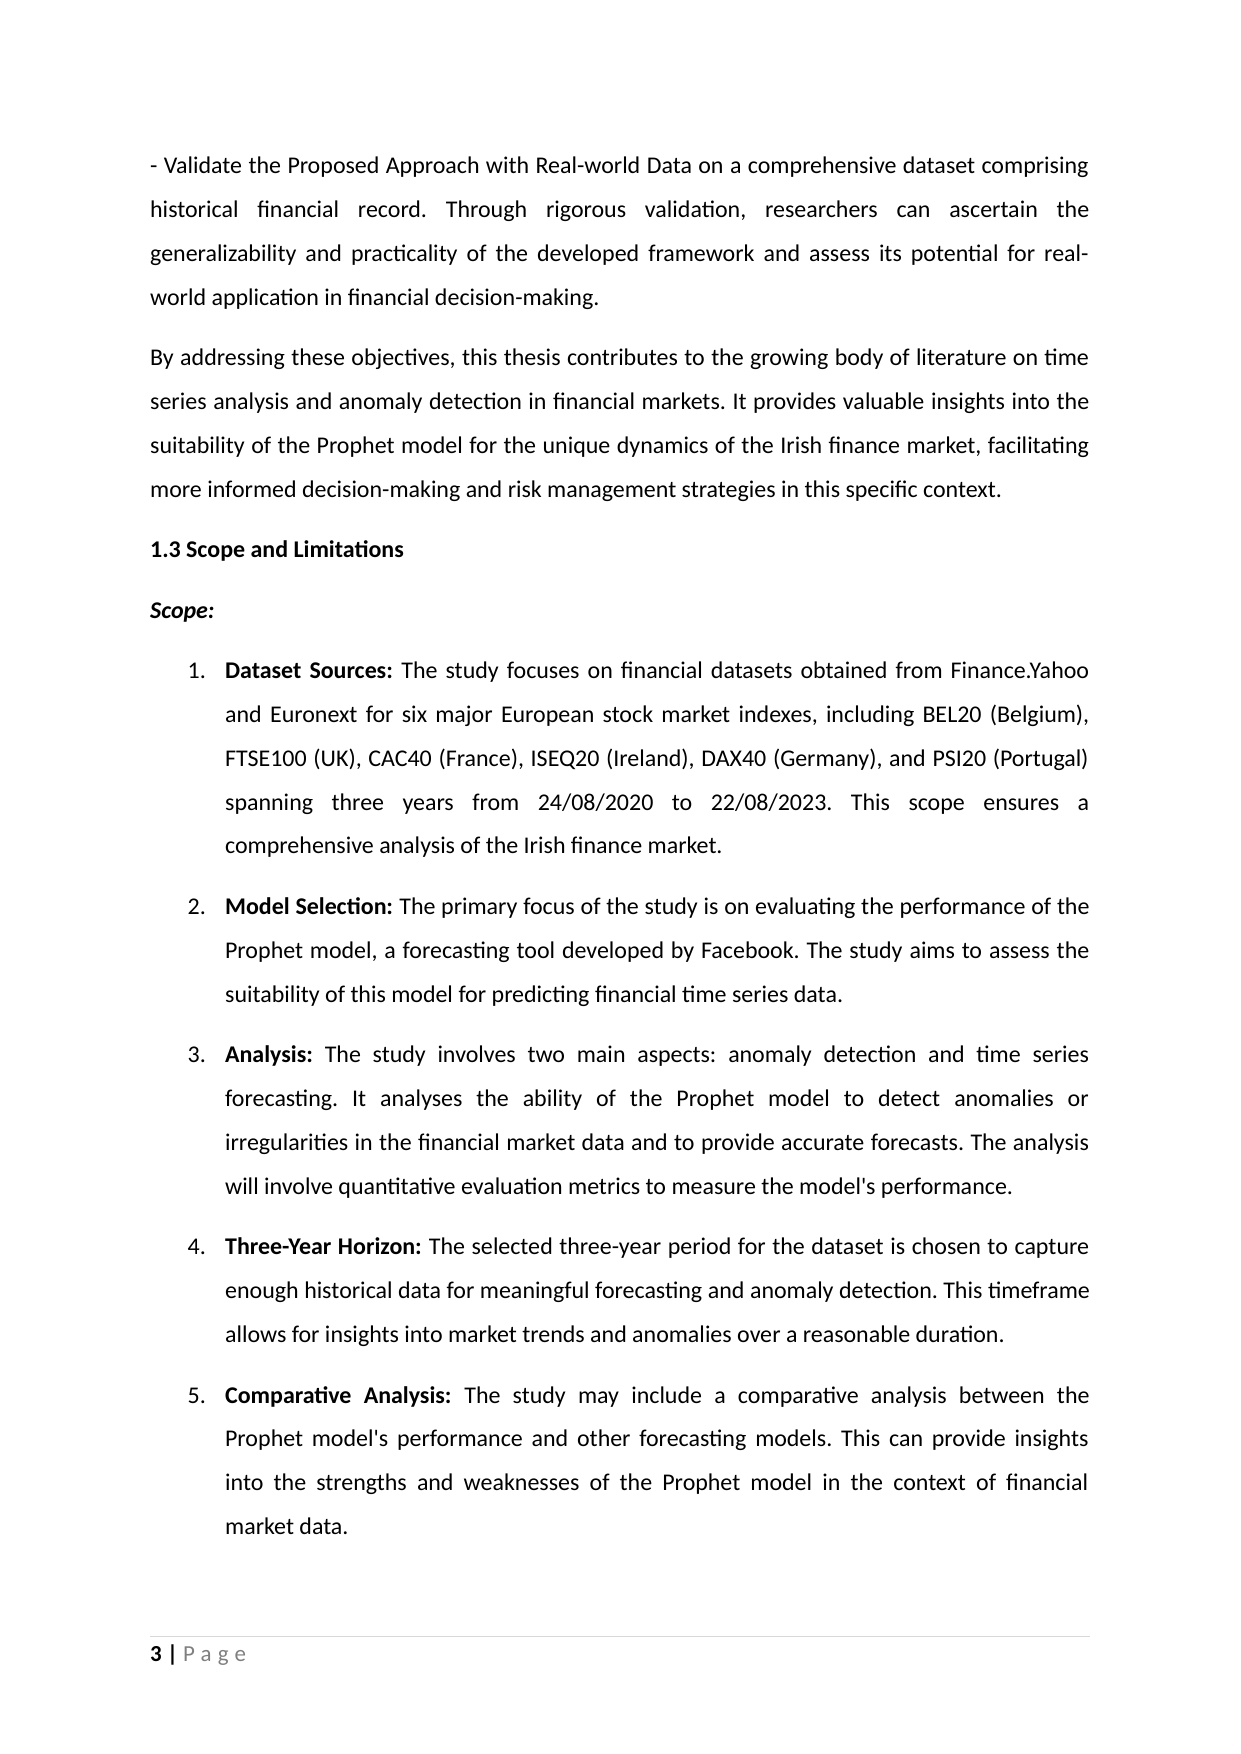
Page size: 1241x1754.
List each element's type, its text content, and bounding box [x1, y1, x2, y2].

text - Validate the Proposed Approach with Real-world Data on a comprehensive dataset comprising historical financial record. Through rigorous validation, researchers can ascertain the generalizability and practicality of the developed framework and assess its potential for real-world application in financial decision-making. [150, 150, 1090, 311]
list Model Selection: The primary focus of the study is on evaluating the performance of the Prophet model, a forecasting tool developed by Facebook. The study aims to assess the suitability of this model for predicting financial time series data. [187, 891, 1090, 1008]
text 1.3 Scope and Limitations [150, 534, 1090, 563]
list Comparative Analysis: The study may include a comparative analysis between the Prophet model's performance and other forecasting models. This can provide insights into the strengths and weaknesses of the Prophet model in the context of financial market data. [187, 1380, 1090, 1541]
list Three-Year Horizon: The selected three-year period for the dataset is chosen to capture enough historical data for meaningful forecasting and anomaly detection. This timeframe allows for insights into market trends and anomalies over a reasonable duration. [187, 1231, 1090, 1348]
list Dataset Sources: The study focuses on financial datasets obtained from Finance.Yahoo and Euronext for six major European stock market indexes, including BEL20 (Belgium), FTSE100 (UK), CAC40 (France), ISEQ20 (Ireland), DAX40 (Germany), and PSI20 (Portugal) spanning three years from 24/08/2020 to 22/08/2023. This scope ensures a comprehensive analysis of the Irish finance market. [187, 655, 1090, 860]
text By addressing these objectives, this thesis contributes to the growing body of literature on time series analysis and anomaly detection in financial markets. It provides valuable insights into the suitability of the Prophet model for the unique dynamics of the Irish finance market, facilitating more informed decision-making and risk management strategies in this specific context. [150, 342, 1090, 503]
text Scope: [150, 595, 1090, 624]
list Analysis: The study involves two main aspects: anomaly detection and time series forecasting. It analyses the ability of the Prophet model to detect anomalies or irregularities in the financial market data and to provide accurate forecasts. The analysis will involve quantitative evaluation metrics to measure the model's performance. [187, 1039, 1090, 1200]
